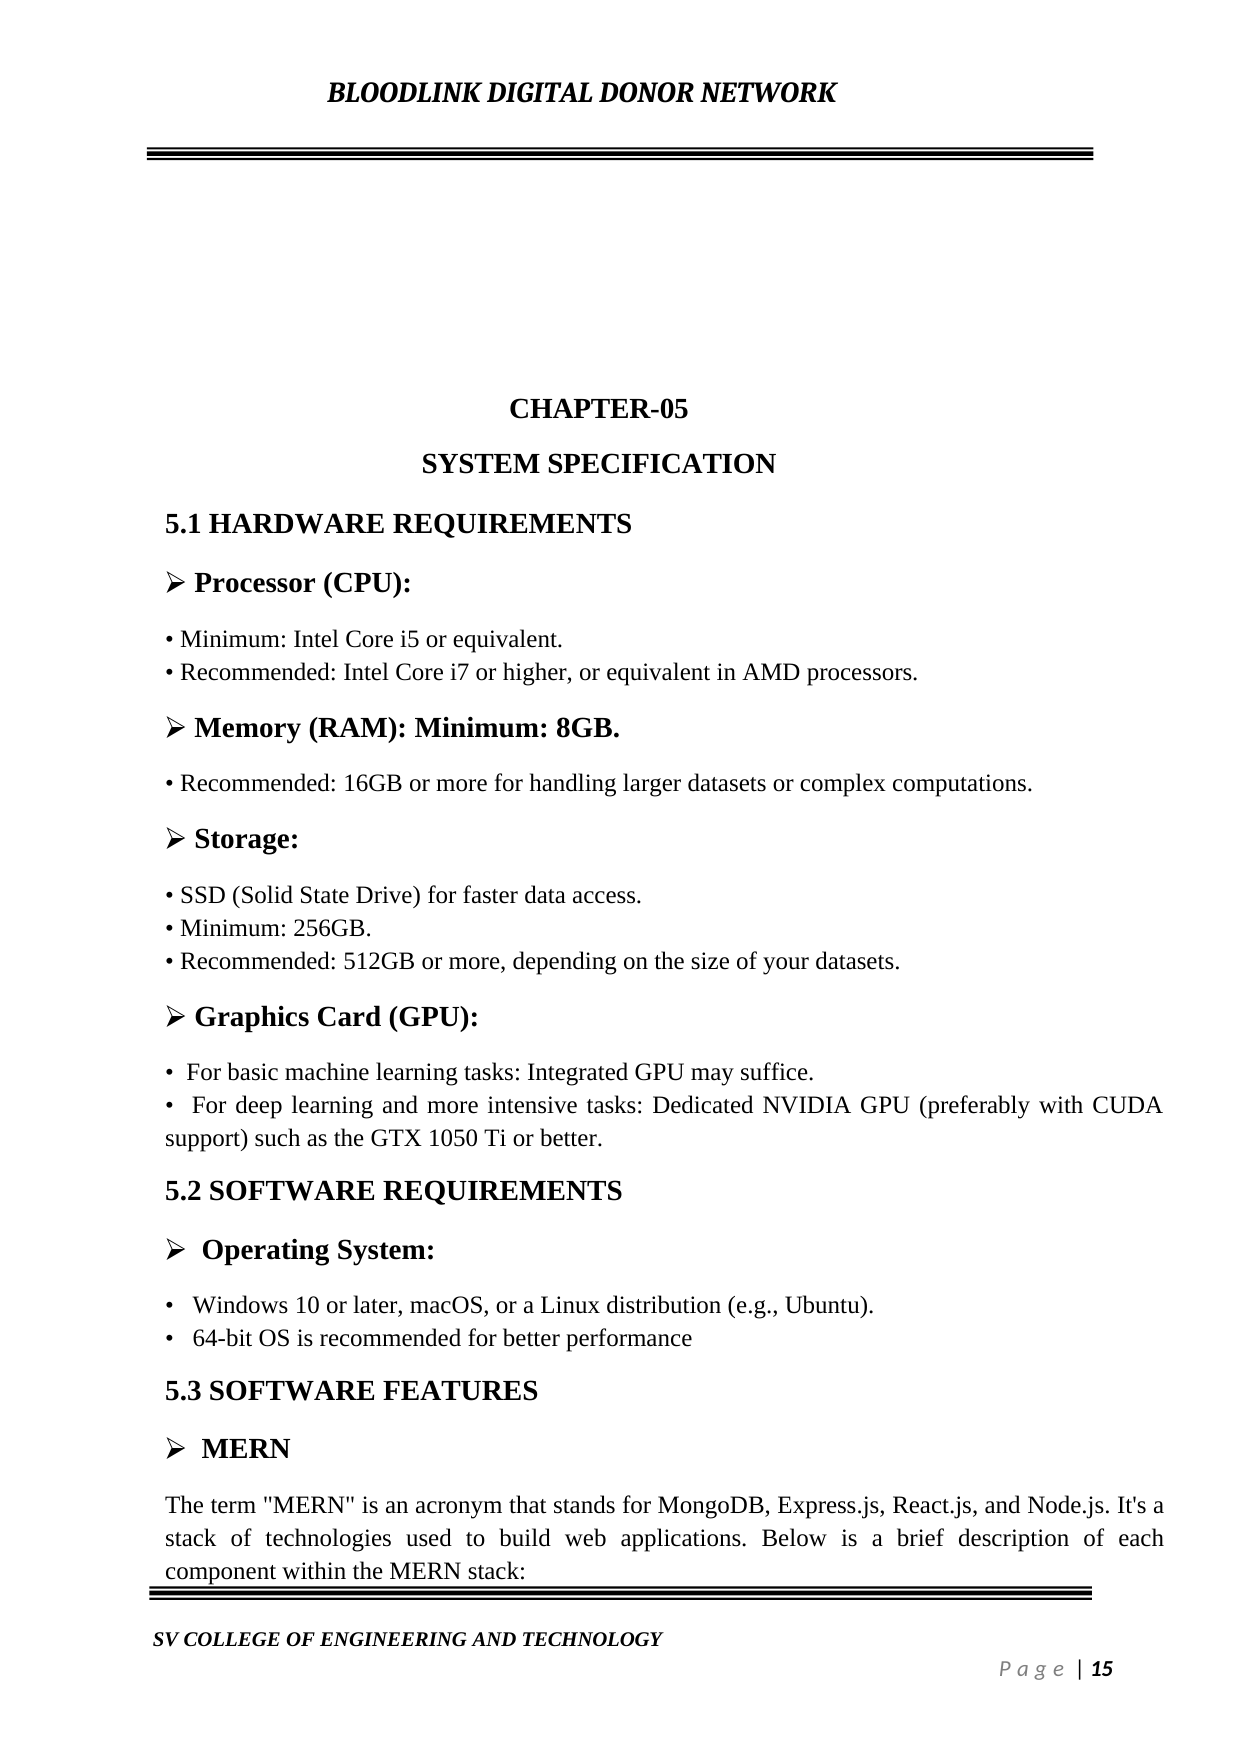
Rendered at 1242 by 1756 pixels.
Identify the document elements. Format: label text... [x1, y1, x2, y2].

text ⮚ Processor (CPU): [165, 562, 1165, 601]
text • Recommended: 16GB or more for handling larger datasets or complex computations. [165, 768, 1165, 797]
text • Minimum: Intel Core i5 or equivalent. [165, 624, 1165, 652]
text 5.2 SOFTWARE REQUIREMENTS [165, 1173, 1165, 1207]
text ⮚ Memory (RAM): Minimum: 8GB. [165, 706, 1165, 746]
text ⮚ Graphics Card (GPU): [165, 995, 1165, 1035]
text • 64-bit OS is recommended for better performance [165, 1323, 1165, 1352]
text • SSD (Solid State Drive) for faster data access. [165, 880, 1165, 909]
text The term "MERN" is an acronym that stands for MongoDB, Express.js, React.js, and Node.js. It's a stack of technologies used to build web applications. Below is a brief description of each component within the MERN stack: [165, 1490, 1165, 1584]
text • For basic machine learning tasks: Integrated GPU may suffice. [165, 1057, 1165, 1086]
text • For deep learning and more intensive tasks: Dedicated NVIDIA GPU (preferably with CUDA support) such as the GTX 1050 Ti or better. [165, 1091, 1165, 1152]
text ⮚ Operating System: [165, 1228, 1165, 1268]
text 5.1 HARDWARE REQUIREMENTS [165, 507, 1165, 540]
text ⮚ Storage: [165, 818, 1165, 857]
subtitle CHAPTER-05 [165, 391, 912, 424]
text ⮚ MERN [165, 1428, 1165, 1467]
text 5.3 SOFTWARE FEATURES [165, 1373, 1165, 1406]
text • Recommended: Intel Core i7 or higher, or equivalent in AMD processors. [165, 657, 1165, 686]
subtitle SYSTEM SPECIFICATION [165, 446, 912, 479]
text • Minimum: 256GB. [165, 913, 1165, 942]
text • Recommended: 512GB or more, depending on the size of your datasets. [165, 946, 1165, 975]
text • Windows 10 or later, macOS, or a Linux distribution (e.g., Ubuntu). [165, 1290, 1165, 1319]
